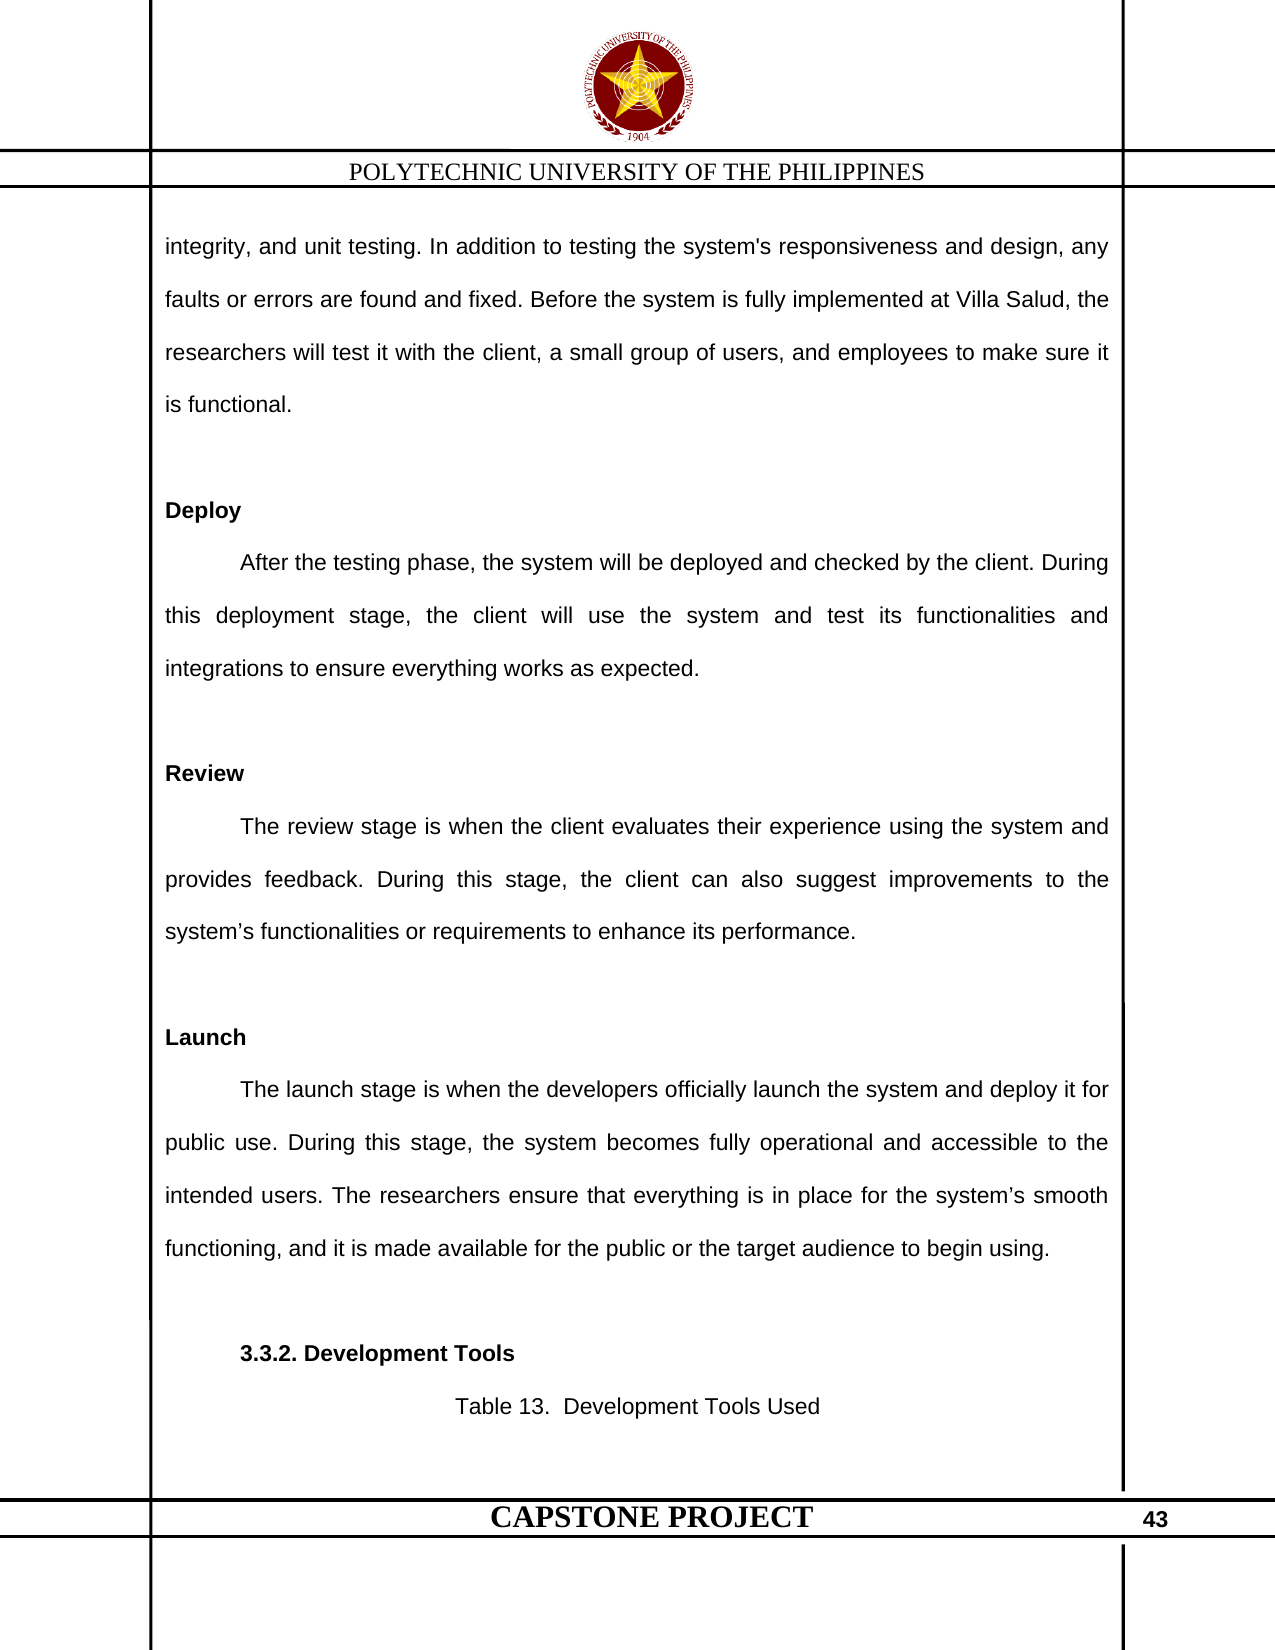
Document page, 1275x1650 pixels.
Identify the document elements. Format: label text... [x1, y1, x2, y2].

text After the testing phase, the system will be deployed and checked by the client. During this deployment stage, the client will use the system and test its functionalities and integrations to ensure everything works as expected. [165, 549, 1110, 681]
text Launch [165, 1024, 1110, 1050]
text The review stage is when the client evaluates their experience using the system and provides feedback. During this stage, the client can also suggest improvements to the system’s functionalities or requirements to enhance its performance. [165, 813, 1110, 945]
text Deploy [165, 497, 1110, 523]
text Table 13. Development Tools Used [165, 1393, 1110, 1419]
text 3.3.2. Development Tools [165, 1340, 1110, 1366]
text The launch stage is when the developers officially launch the system and deploy it for public use. During this stage, the system becomes fully operational and accessible to the intended users. The researchers ensure that everything is in place for the system’s smooth functioning, and it is made available for the public or the target audience to begin using. [165, 1076, 1110, 1261]
text Review [165, 760, 1110, 787]
picture [582, 31, 694, 142]
